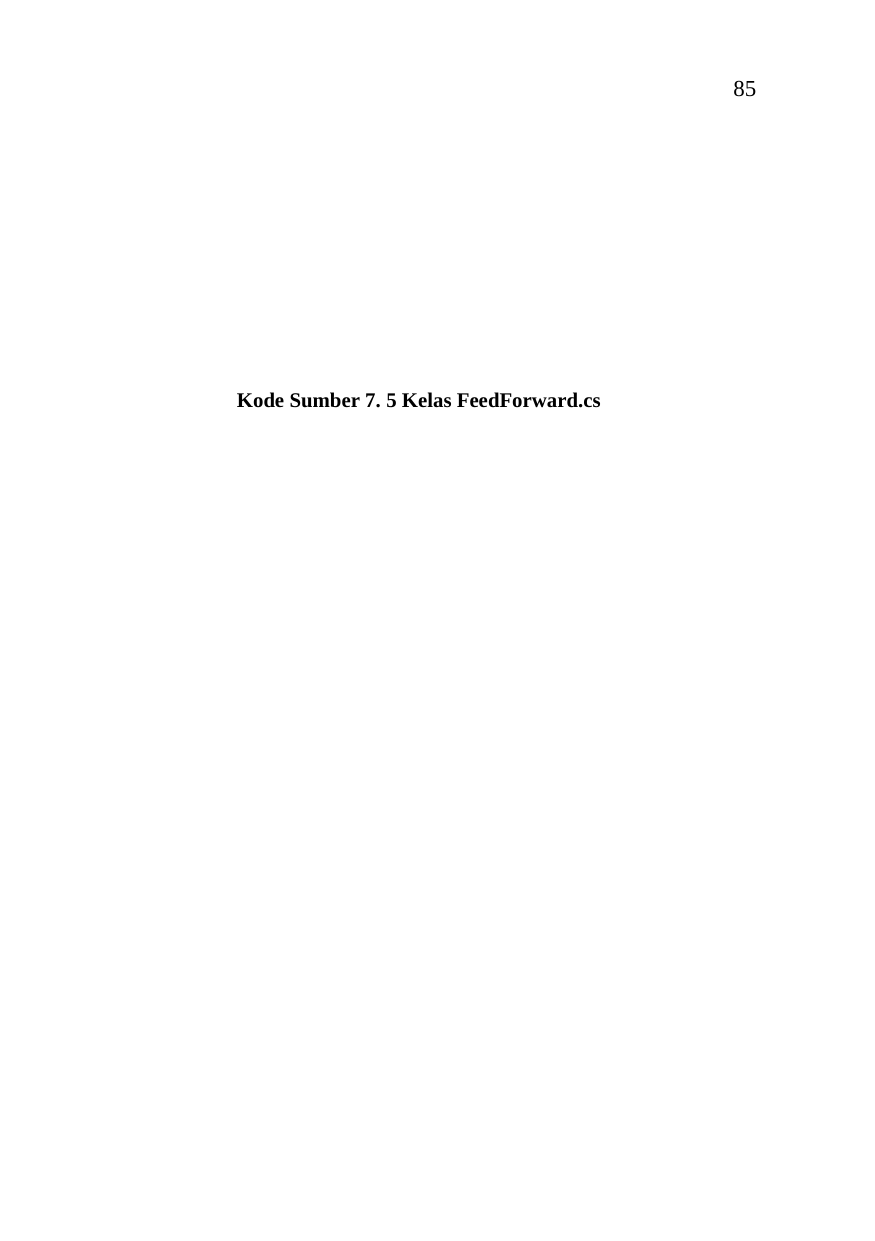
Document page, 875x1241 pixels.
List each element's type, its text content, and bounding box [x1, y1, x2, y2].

text Kode Sumber 7. 5 Kelas FeedForward.cs [237, 388, 601, 412]
